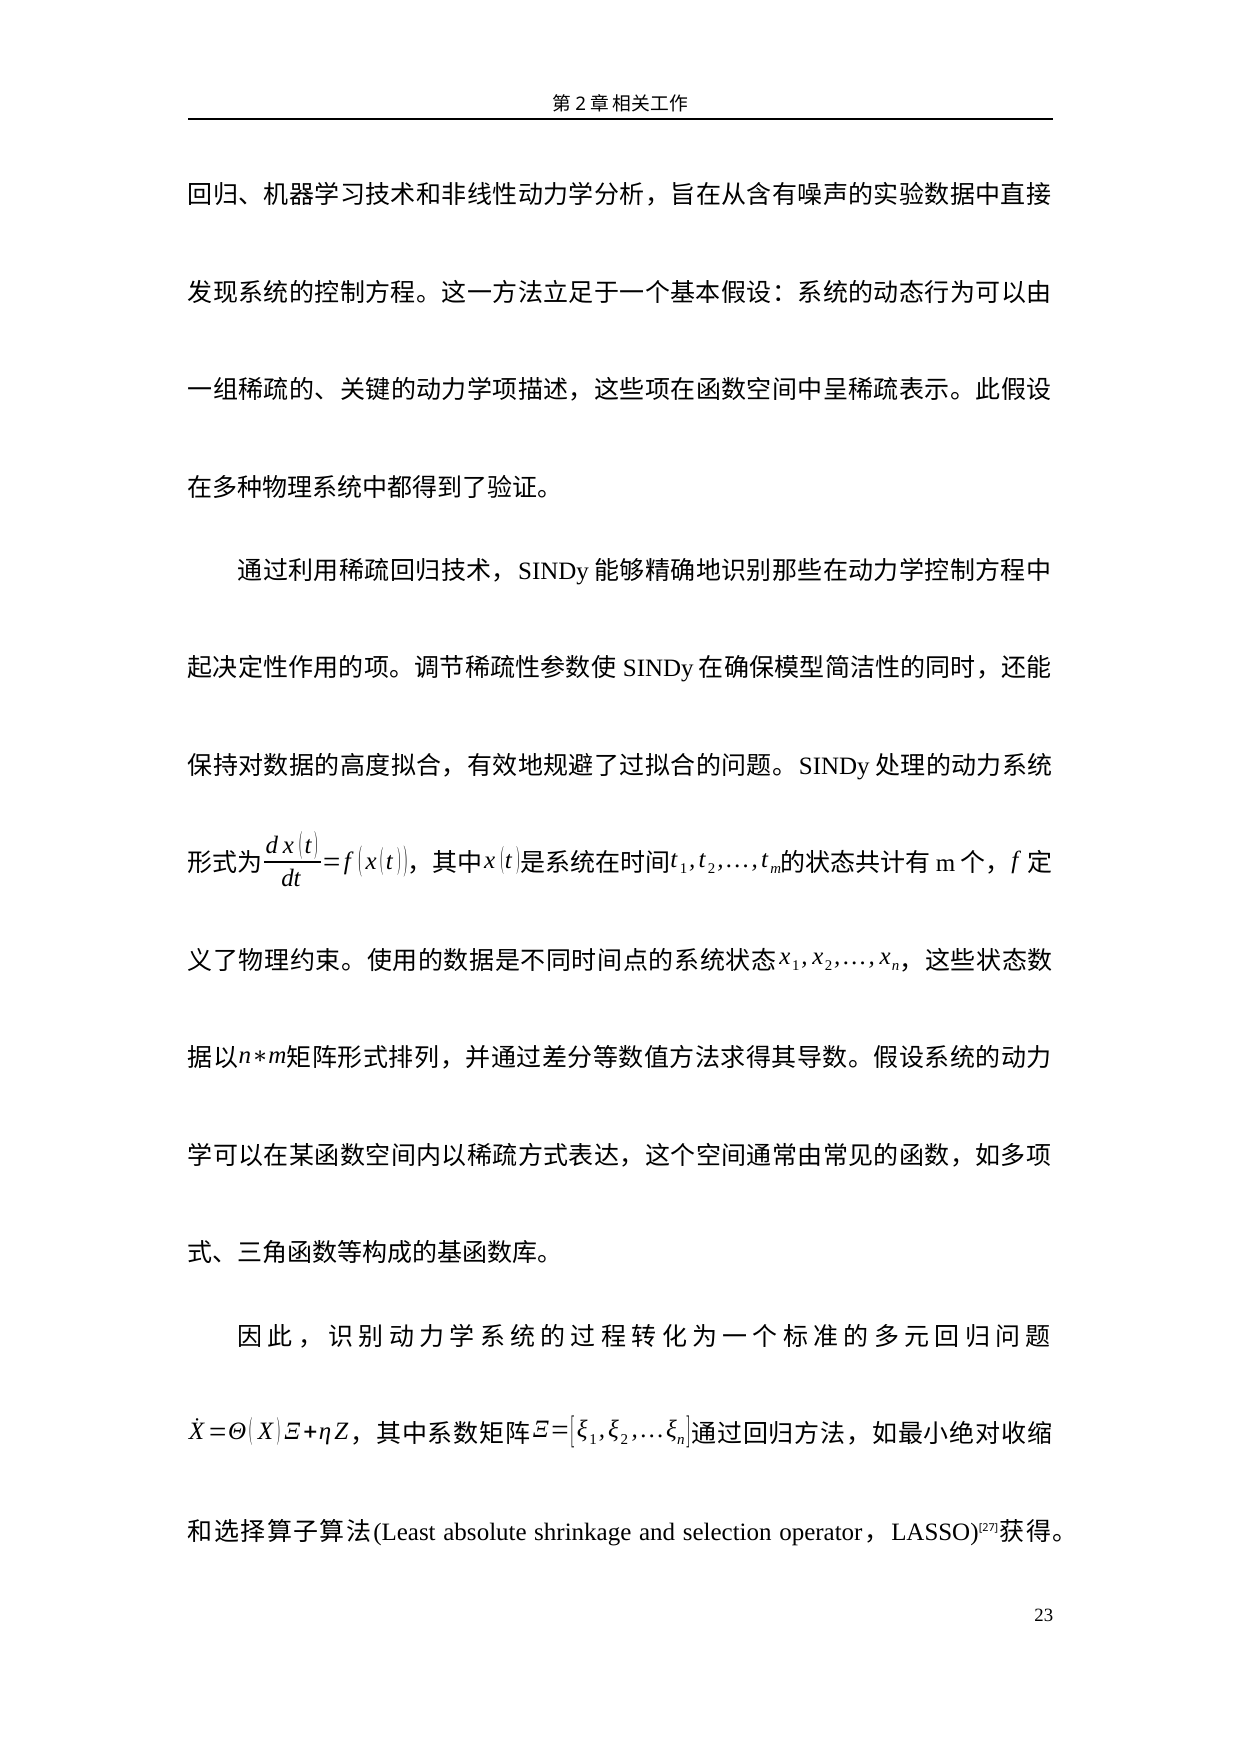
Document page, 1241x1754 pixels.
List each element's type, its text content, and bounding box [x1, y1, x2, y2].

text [187, 160, 1053, 518]
text 通过利用稀疏回归技术，SINDy能够精确地识别那些在动力学控制方程中起决定性作用的项。调节稀疏性参数使SINDy在确保模型简洁性的同时，还能保持对数据的高度拟合，有效地规避了过拟合的问题。SINDy处理的动力系统形式为，其中是系统在时间的状态共计有m个， 定义了物理约束。使用的数据是不同时间点的系统状态，这些状态数据以矩阵形式排列，并通过差分等数值方法求得其导数。假设系统的动力学可以在某函数空间内以稀疏方式表达，这个空间通常由常见的函数，如多项式、三角函数等构成的基函数库。 [187, 536, 1053, 1283]
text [187, 1302, 1053, 1562]
